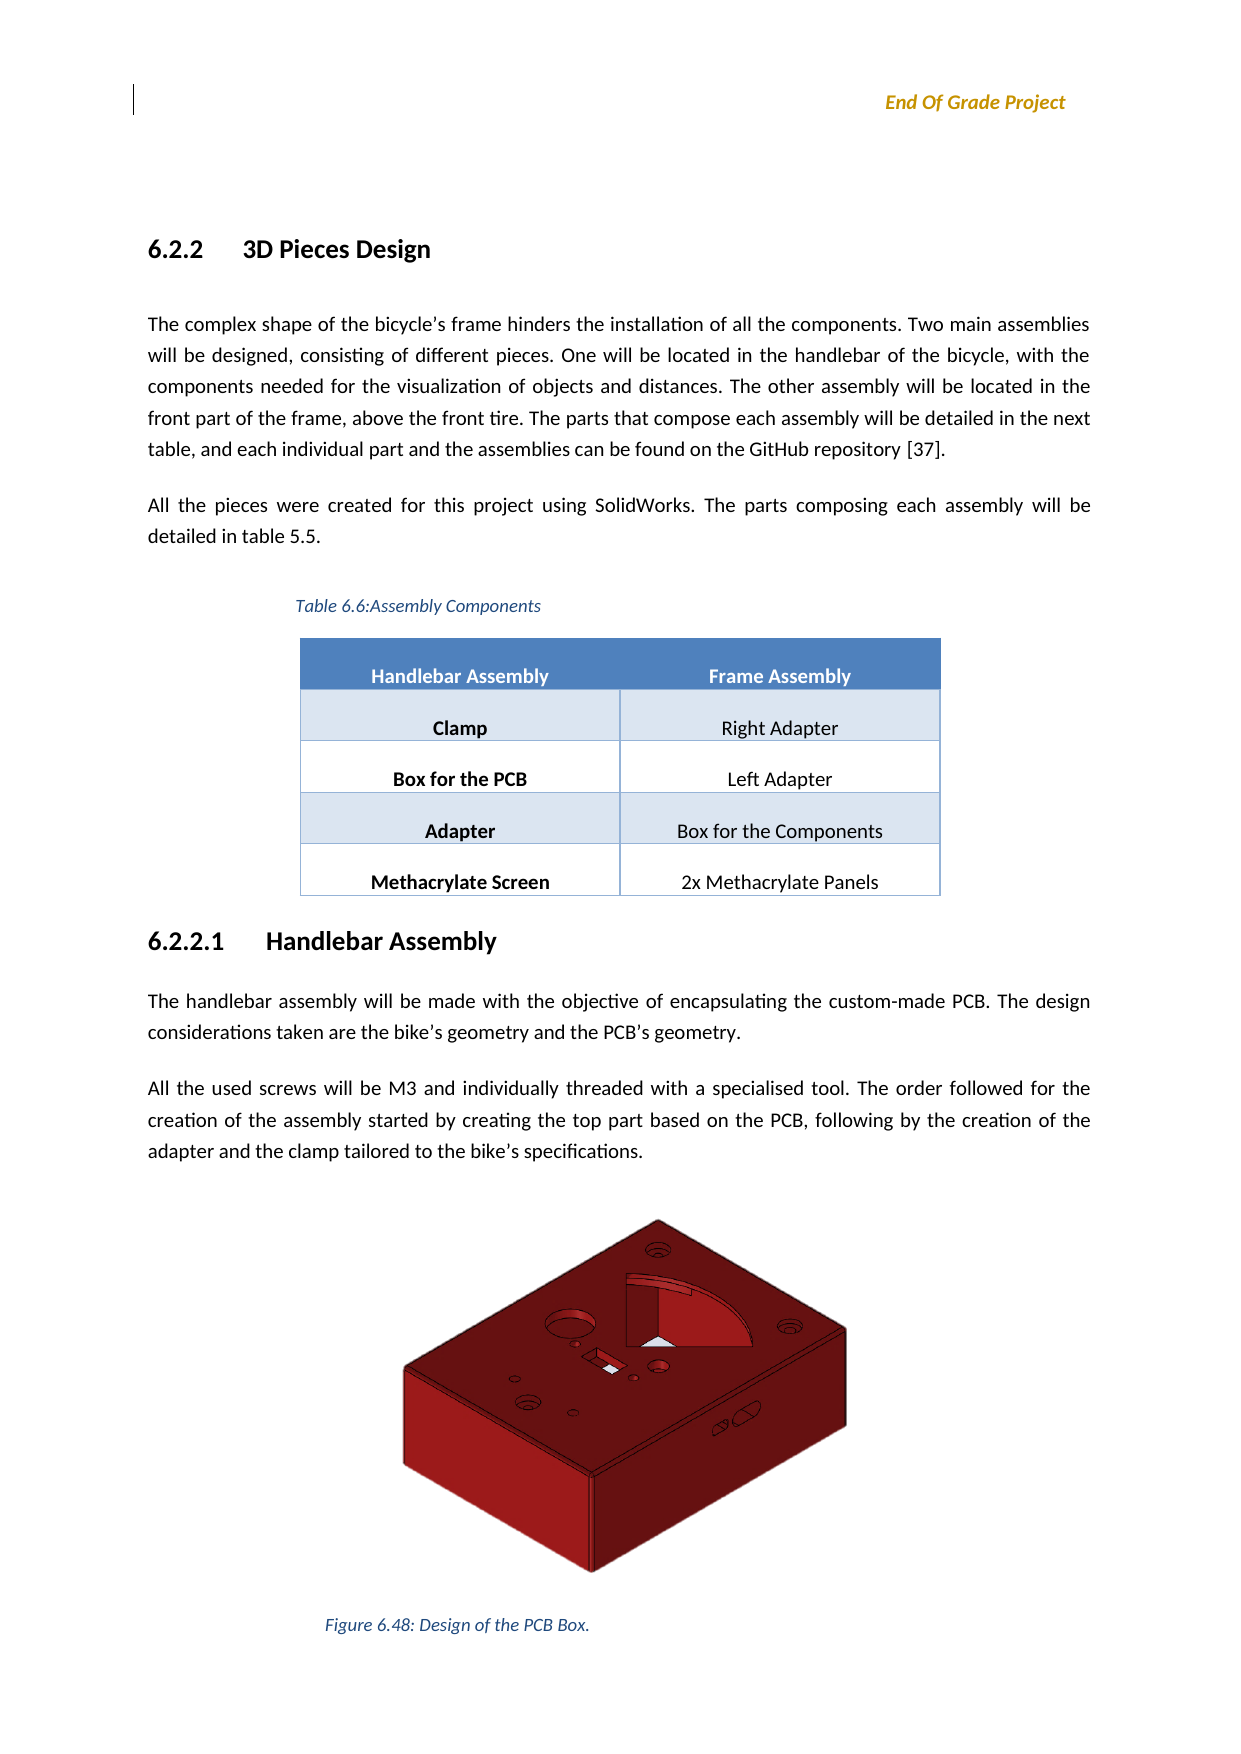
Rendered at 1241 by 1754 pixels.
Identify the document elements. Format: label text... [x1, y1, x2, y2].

text The handlebar assembly will be made with the objective of encapsulating the custom-made PCB. The design considerations taken are the bike’s geometry and the PCB’s geometry. [148, 983, 1092, 1046]
text All the pieces were created for this project using SolidWorks. The parts composing each assembly will be detailed in table 5.5. [148, 487, 1092, 550]
table_cell Box for the PCB [301, 741, 619, 792]
table_cell Left Adapter [621, 741, 939, 792]
table_cell Right Adapter [621, 690, 939, 740]
subtitle 3D Pieces Design [148, 232, 1092, 265]
table_header Frame Assembly [621, 639, 939, 689]
table_cell Clamp [301, 690, 619, 740]
table_cell Methacrylate Screen [301, 844, 619, 895]
text All the used screws will be M3 and individually threaded with a specialised tool. The order followed for the creation of the assembly started by creating the top part based on the PCB, following by the creation of the adapter and the clamp tailored to the bike’s specifications. [148, 1071, 1092, 1164]
table_header Handlebar Assembly [301, 639, 619, 689]
text The complex shape of the bicycle’s frame hinders the installation of all the components. Two main assemblies will be designed, consisting of different pieces. One will be located in the handlebar of the bicycle, with the components needed for the visualization of objects and distances. The other assembly will be located in the front part of the frame, above the front tire. The parts that compose each assembly will be detailed in the next table, and each individual part and the assemblies can be found on the GitHub repository . [148, 306, 1092, 462]
picture [325, 1191, 917, 1605]
table_cell Adapter [301, 793, 619, 843]
table_cell 2x Methacrylate Panels [621, 844, 939, 895]
table_cell Box for the Components [621, 793, 939, 843]
subtitle Handlebar Assembly [148, 921, 1092, 958]
